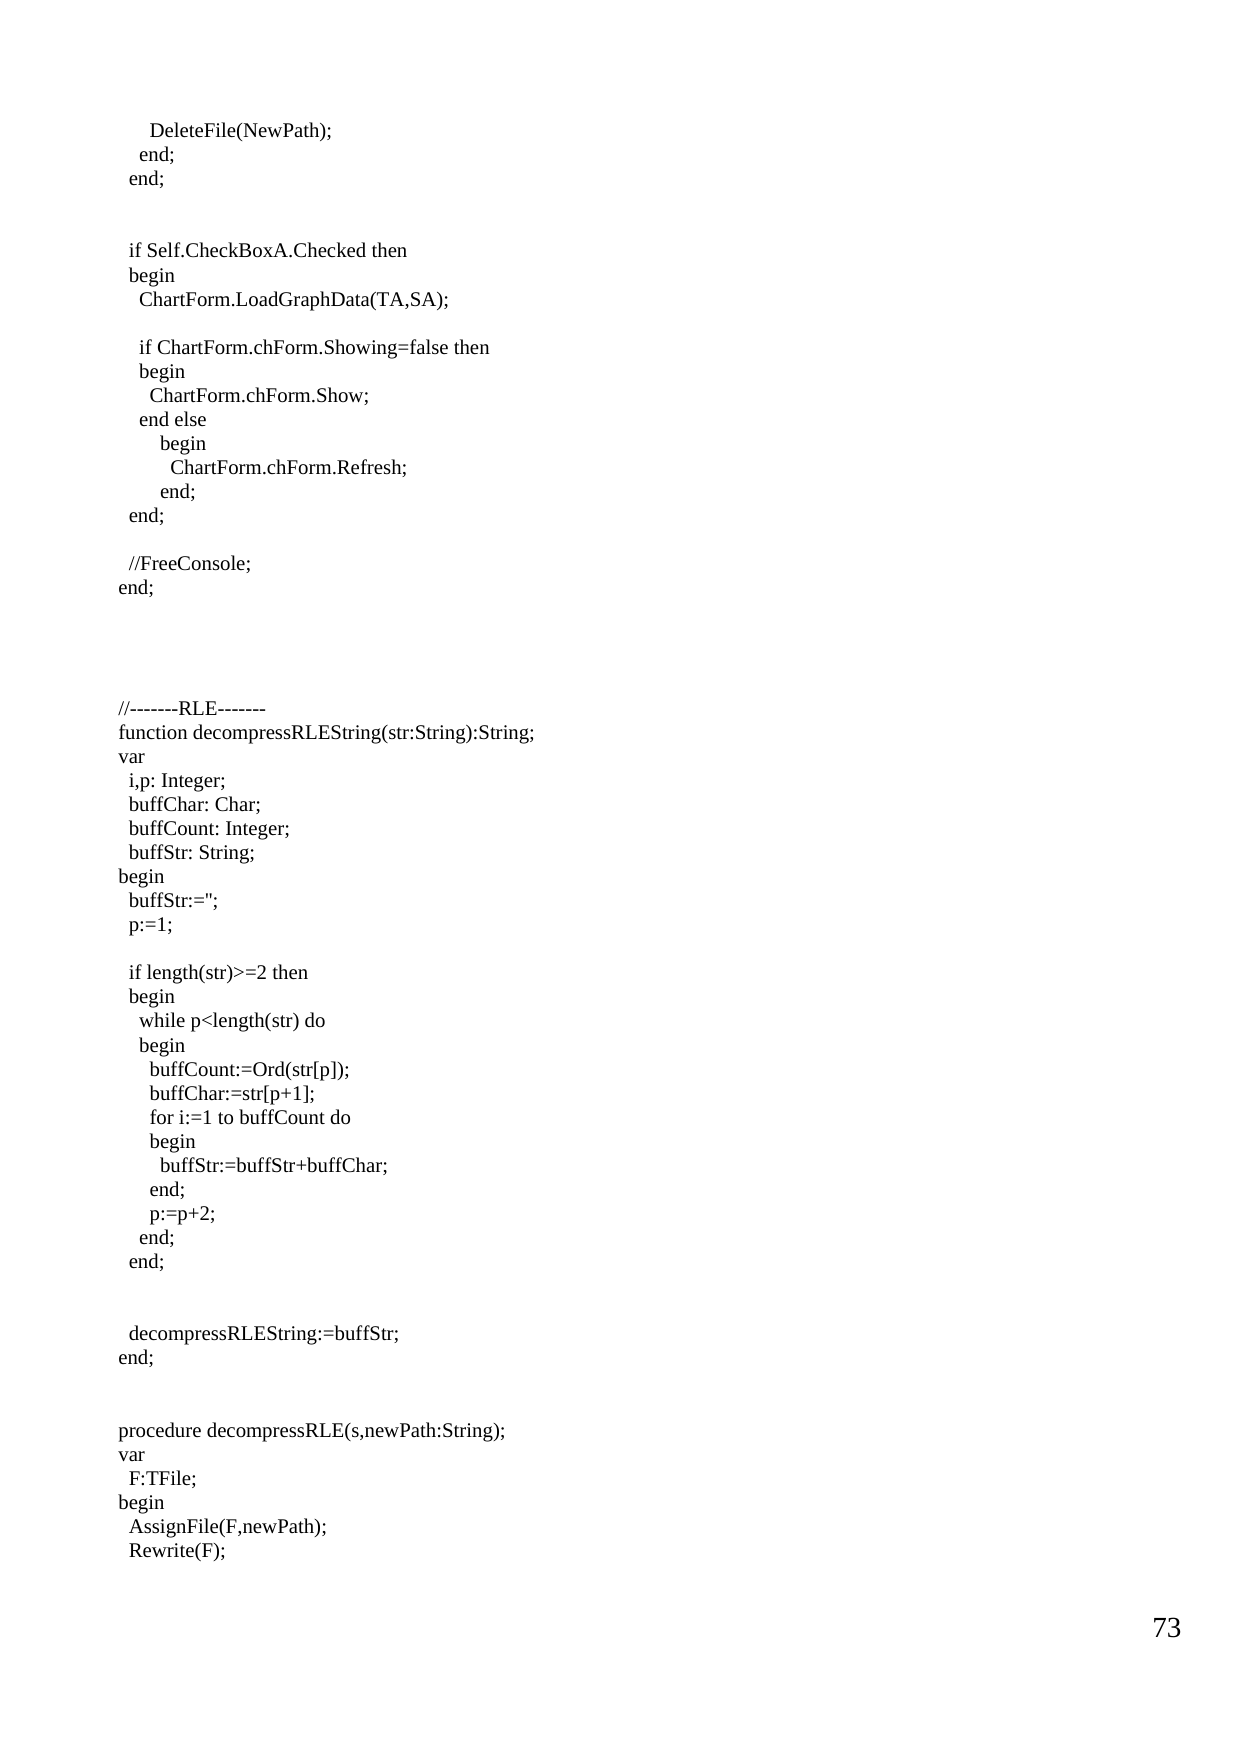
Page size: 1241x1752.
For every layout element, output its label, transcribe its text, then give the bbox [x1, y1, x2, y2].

text var [118, 744, 1181, 768]
text i,p: Integer; [118, 768, 1181, 792]
text begin [118, 431, 1181, 455]
text ChartForm.chForm.Refresh; [118, 455, 1181, 479]
text end; [118, 142, 1181, 166]
text buffChar: Char; [118, 792, 1181, 816]
text if ChartForm.chForm.Showing=false then [118, 335, 1181, 359]
text buffStr:=buffStr+buffChar; [118, 1153, 1181, 1177]
text buffChar:=str[p+1]; [118, 1081, 1181, 1105]
text begin [118, 1490, 1181, 1514]
text buffCount:=Ord(str[p]); [118, 1057, 1181, 1081]
text ChartForm.chForm.Show; [118, 383, 1181, 407]
text end; [118, 1177, 1181, 1201]
text begin [118, 359, 1181, 383]
text var [118, 1442, 1181, 1466]
text end; [118, 479, 1181, 503]
text //-------RLE------- [118, 696, 1181, 720]
text begin [118, 864, 1181, 888]
text F:TFile; [118, 1466, 1181, 1490]
text //FreeConsole; [118, 551, 1181, 575]
text end else [118, 407, 1181, 431]
text AssignFile(F,newPath); [118, 1514, 1181, 1538]
text end; [118, 503, 1181, 527]
text end; [118, 1345, 1181, 1369]
text buffStr: String; [118, 840, 1181, 864]
text end; [118, 1225, 1181, 1249]
text Rewrite(F); [118, 1538, 1181, 1562]
text for i:=1 to buffCount do [118, 1105, 1181, 1129]
text begin [118, 262, 1181, 287]
text buffCount: Integer; [118, 816, 1181, 840]
text p:=p+2; [118, 1201, 1181, 1225]
text function decompressRLEString(str:String):String; [118, 720, 1181, 744]
text begin [118, 1129, 1181, 1153]
text procedure decompressRLE(s,newPath:String); [118, 1417, 1181, 1442]
text while p<length(str) do [118, 1008, 1181, 1032]
text end; [118, 1249, 1181, 1273]
text buffStr:=''; [118, 888, 1181, 912]
text if length(str)>=2 then [118, 960, 1181, 984]
text p:=1; [118, 912, 1181, 936]
text end; [118, 166, 1181, 190]
text if Self.CheckBoxA.Checked then [118, 238, 1181, 262]
text end; [118, 575, 1181, 599]
text ChartForm.LoadGraphData(TA,SA); [118, 287, 1181, 311]
text begin [118, 1032, 1181, 1057]
text begin [118, 984, 1181, 1008]
text DeleteFile(NewPath); [118, 118, 1181, 142]
text decompressRLEString:=buffStr; [118, 1321, 1181, 1345]
